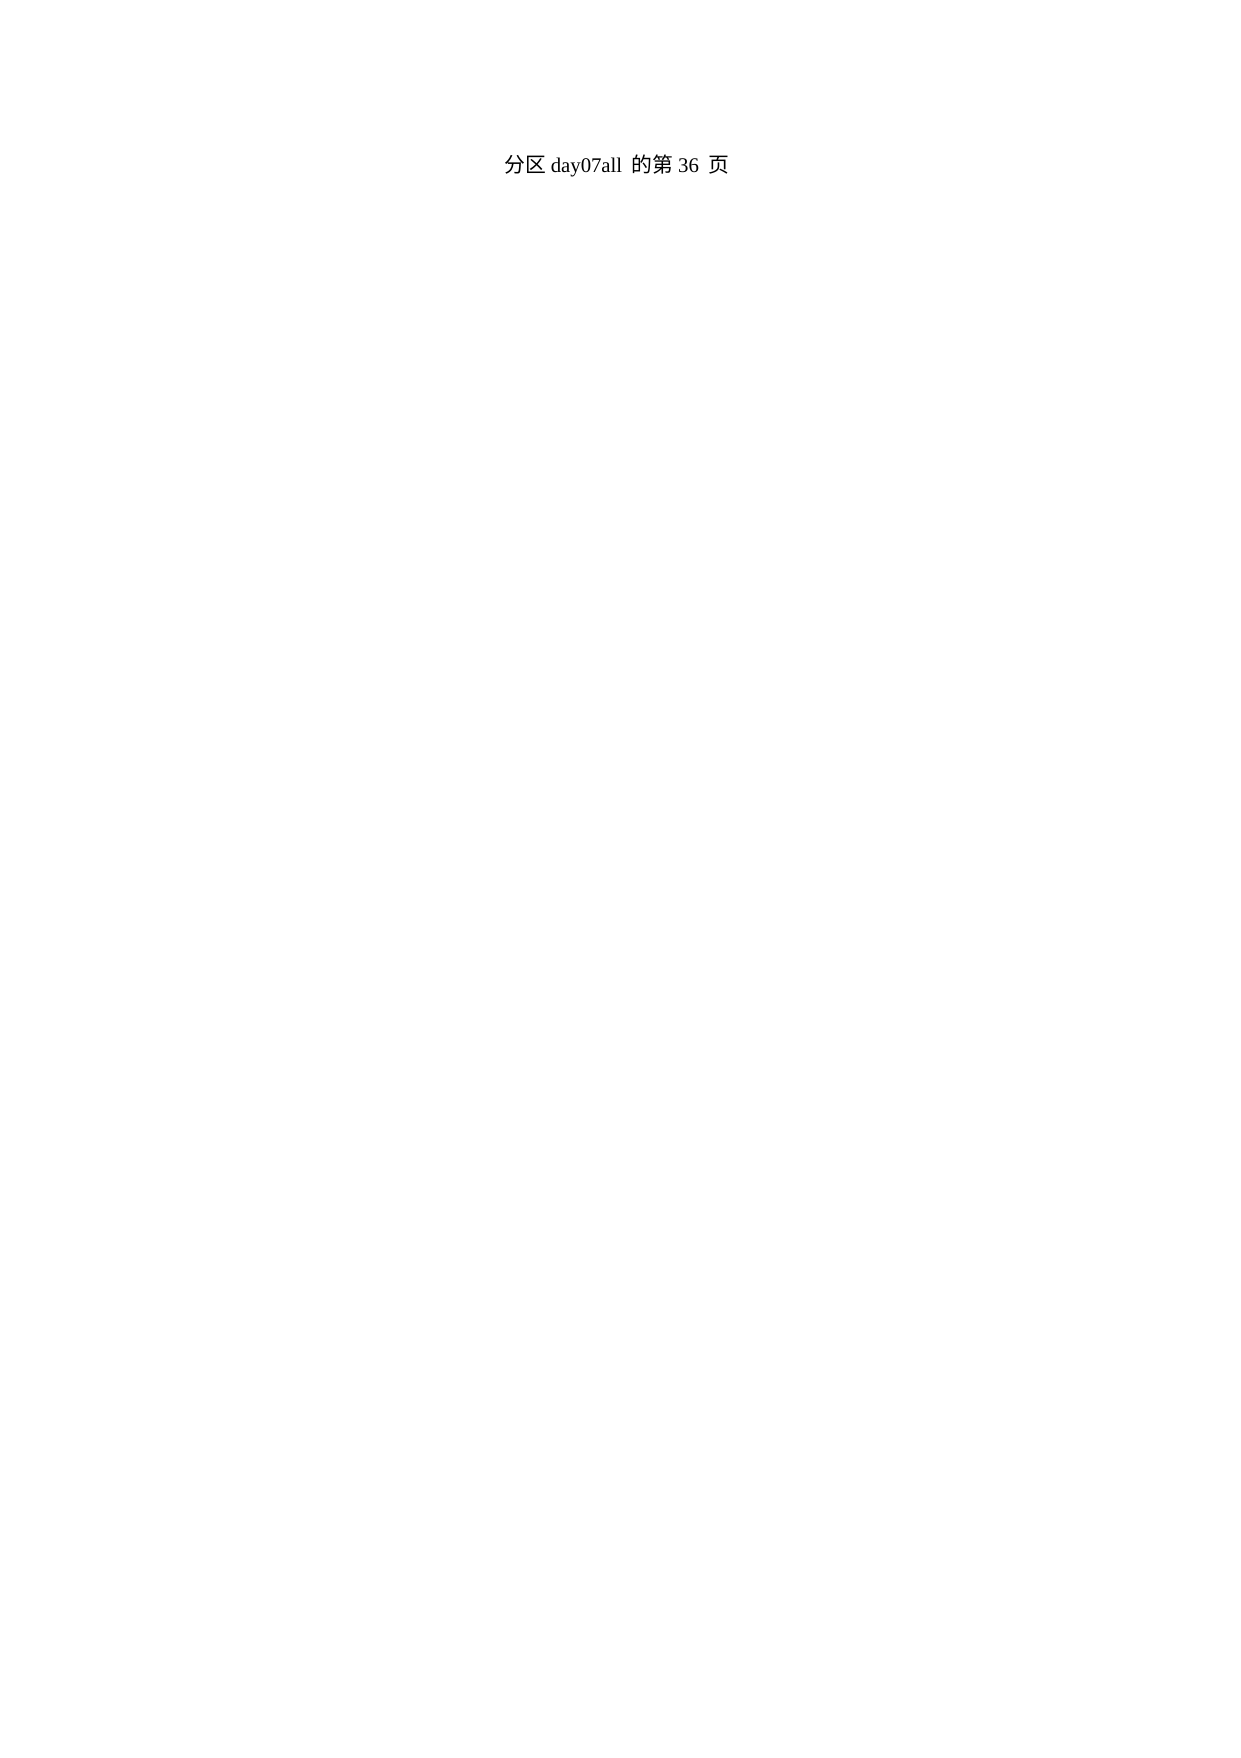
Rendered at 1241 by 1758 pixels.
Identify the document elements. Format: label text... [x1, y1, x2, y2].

text 分区 day07all的第 36页 [504, 150, 1221, 178]
